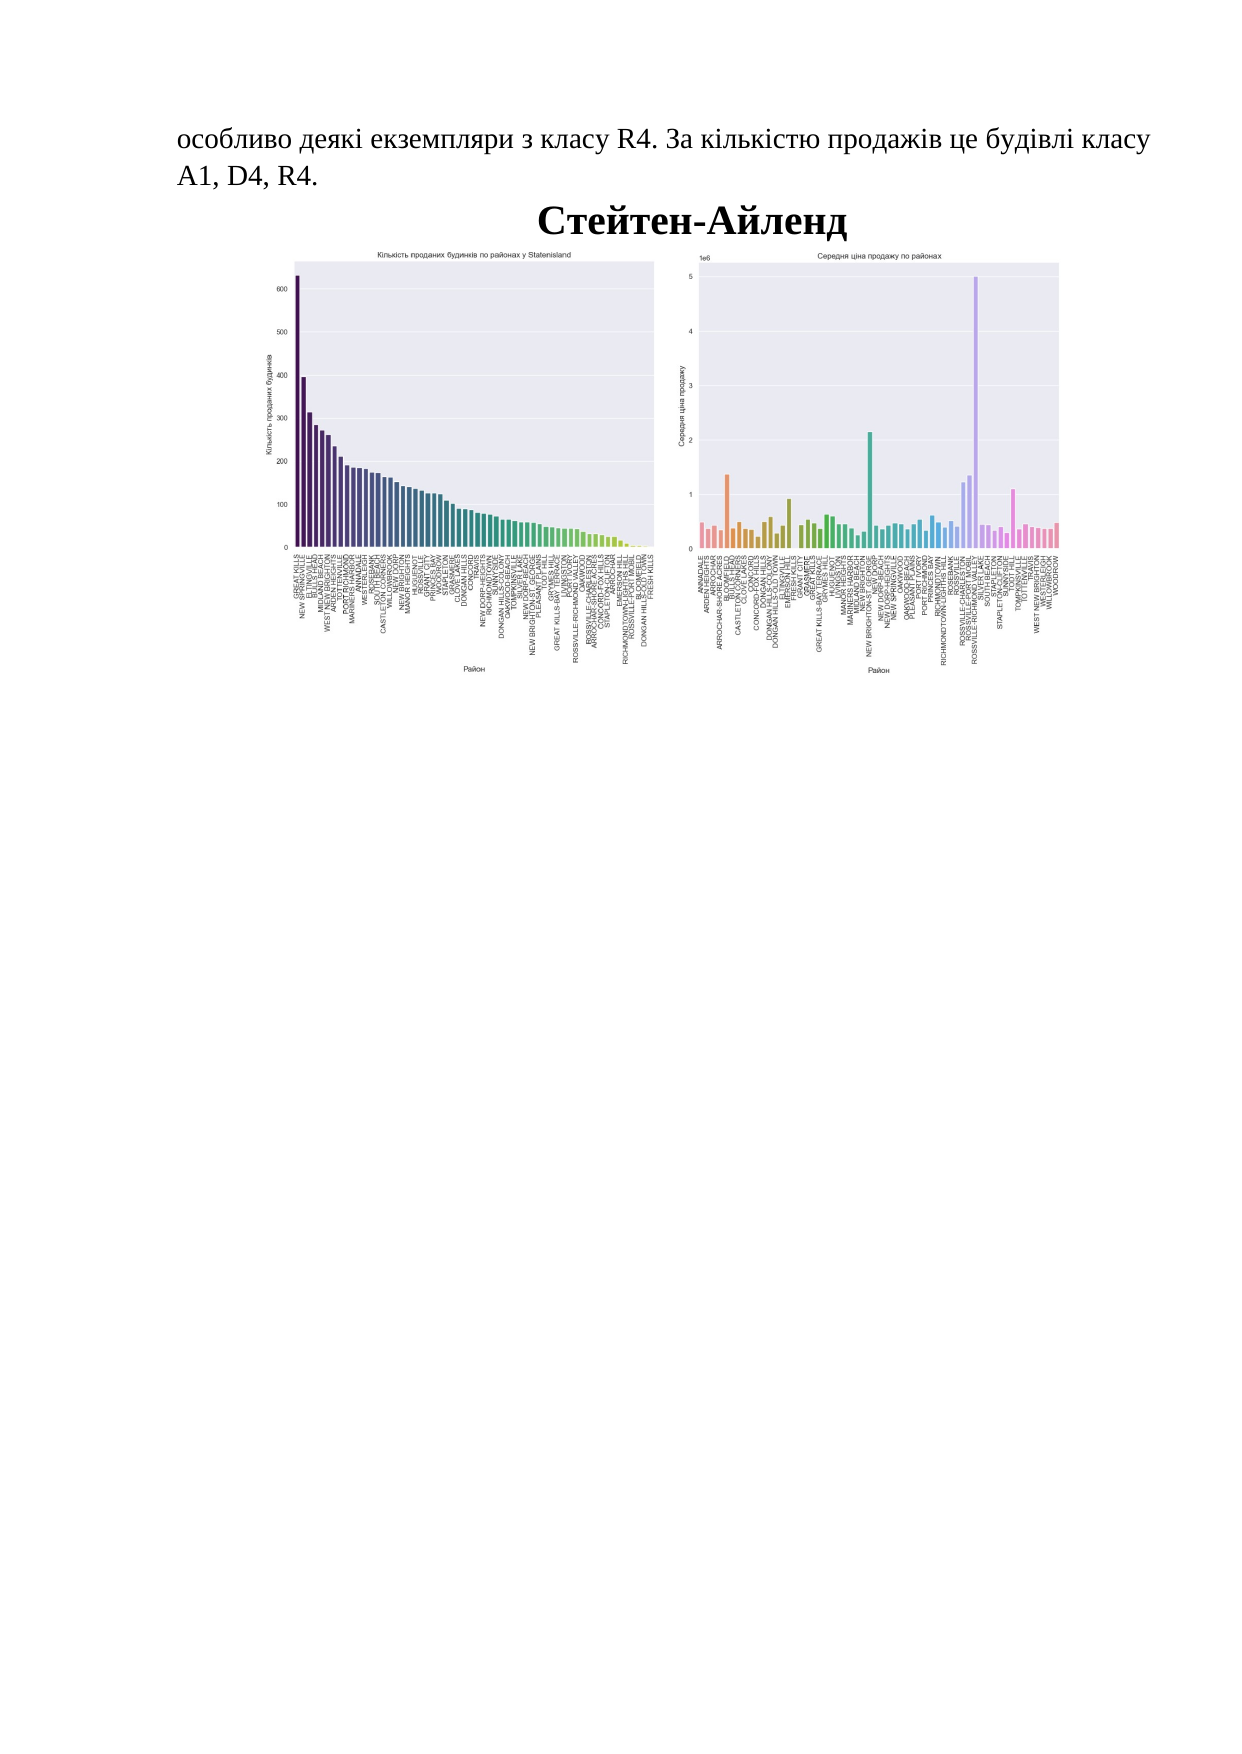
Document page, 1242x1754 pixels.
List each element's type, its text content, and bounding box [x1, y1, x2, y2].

picture [672, 247, 1070, 679]
subtitle Стейтен-Айленд [537, 196, 1152, 244]
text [176, 121, 1152, 192]
picture [259, 247, 666, 679]
